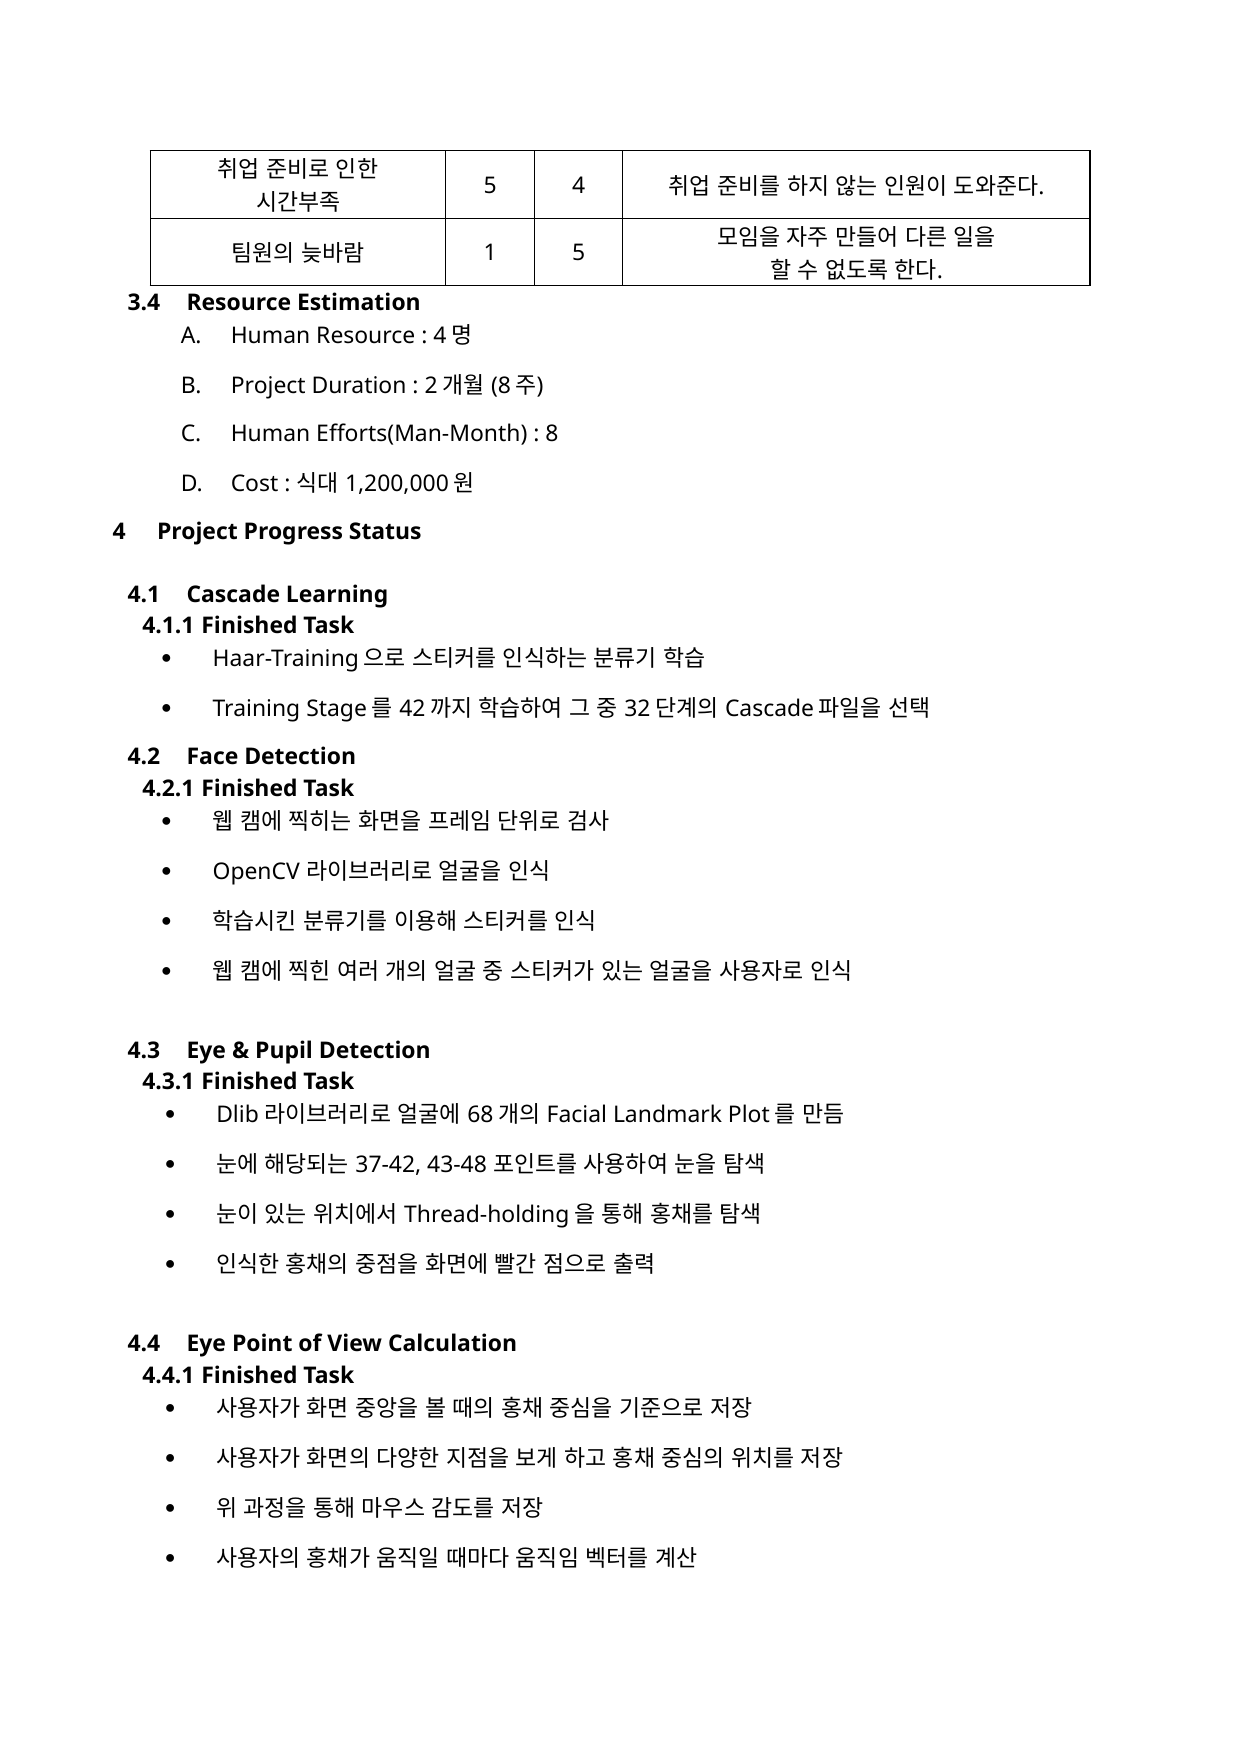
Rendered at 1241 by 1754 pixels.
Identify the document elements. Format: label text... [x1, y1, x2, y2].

list Eye Point of View Calculation [127, 1327, 1128, 1359]
list Project Progress Status [112, 515, 1128, 547]
list Human Efforts(Man-Month) : 8 [181, 417, 1128, 449]
list 사용자가 화면의 다양한 지점을 보게 하고 홍채 중심의 위치를 저장 [166, 1440, 1128, 1473]
list OpenCV 라이브러리로 얼굴을 인식 [162, 853, 1128, 886]
list Dlib 라이브러리로 얼굴에 68개의 Facial Landmark Plot를 만듬 [166, 1096, 1128, 1129]
table_cell 모임을 자주 만들어 다른 일을 할 수 없도록 한다. [623, 219, 1089, 285]
list Project Duration : 2개월 (8주) [181, 367, 1128, 401]
table_cell 팀원의 늦바람 [151, 219, 445, 285]
list Haar-Training으로 스티커를 인식하는 분류기 학습 [162, 640, 1128, 674]
list 웹 캠에 찍힌 여러 개의 얼굴 중 스티커가 있는 얼굴을 사용자로 인식 [162, 953, 1128, 986]
list Finished Task [142, 772, 1128, 803]
list Human Resource : 4명 [181, 317, 1128, 351]
list Face Detection [127, 740, 1128, 772]
list 눈에 해당되는 37-42, 43-48 포인트를 사용하여 눈을 탐색 [166, 1146, 1128, 1179]
list Finished Task [142, 609, 1128, 640]
list 웹 캠에 찍히는 화면을 프레임 단위로 검사 [162, 803, 1128, 836]
list 눈이 있는 위치에서 Thread-holding을 통해 홍채를 탐색 [166, 1196, 1128, 1229]
table_cell 취업 준비를 하지 않는 인원이 도와준다. [623, 151, 1089, 217]
table_cell 1 [446, 219, 534, 285]
list Finished Task [142, 1359, 1128, 1390]
table_cell 취업 준비로 인한 시간부족 [151, 151, 445, 217]
list 인식한 홍채의 중점을 화면에 빨간 점으로 출력 [166, 1246, 1128, 1279]
list Resource Estimation [127, 286, 1128, 317]
table_cell 5 [535, 219, 622, 285]
table_cell 5 [446, 151, 534, 217]
list Training Stage를 42까지 학습하여 그 중 32단계의 Cascade파일을 선택 [162, 690, 1128, 724]
list Finished Task [142, 1065, 1128, 1096]
table_cell 4 [535, 151, 622, 217]
list 위 과정을 통해 마우스 감도를 저장 [166, 1490, 1128, 1523]
list 학습시킨 분류기를 이용해 스티커를 인식 [162, 903, 1128, 936]
list 사용자가 화면 중앙을 볼 때의 홍채 중심을 기준으로 저장 [166, 1390, 1128, 1423]
list Cost : 식대 1,200,000원 [181, 465, 1128, 499]
list Eye & Pupil Detection [127, 1034, 1128, 1065]
list 사용자의 홍채가 움직일 때마다 움직임 벡터를 계산 [166, 1539, 1128, 1573]
list Cascade Learning [127, 578, 1128, 609]
